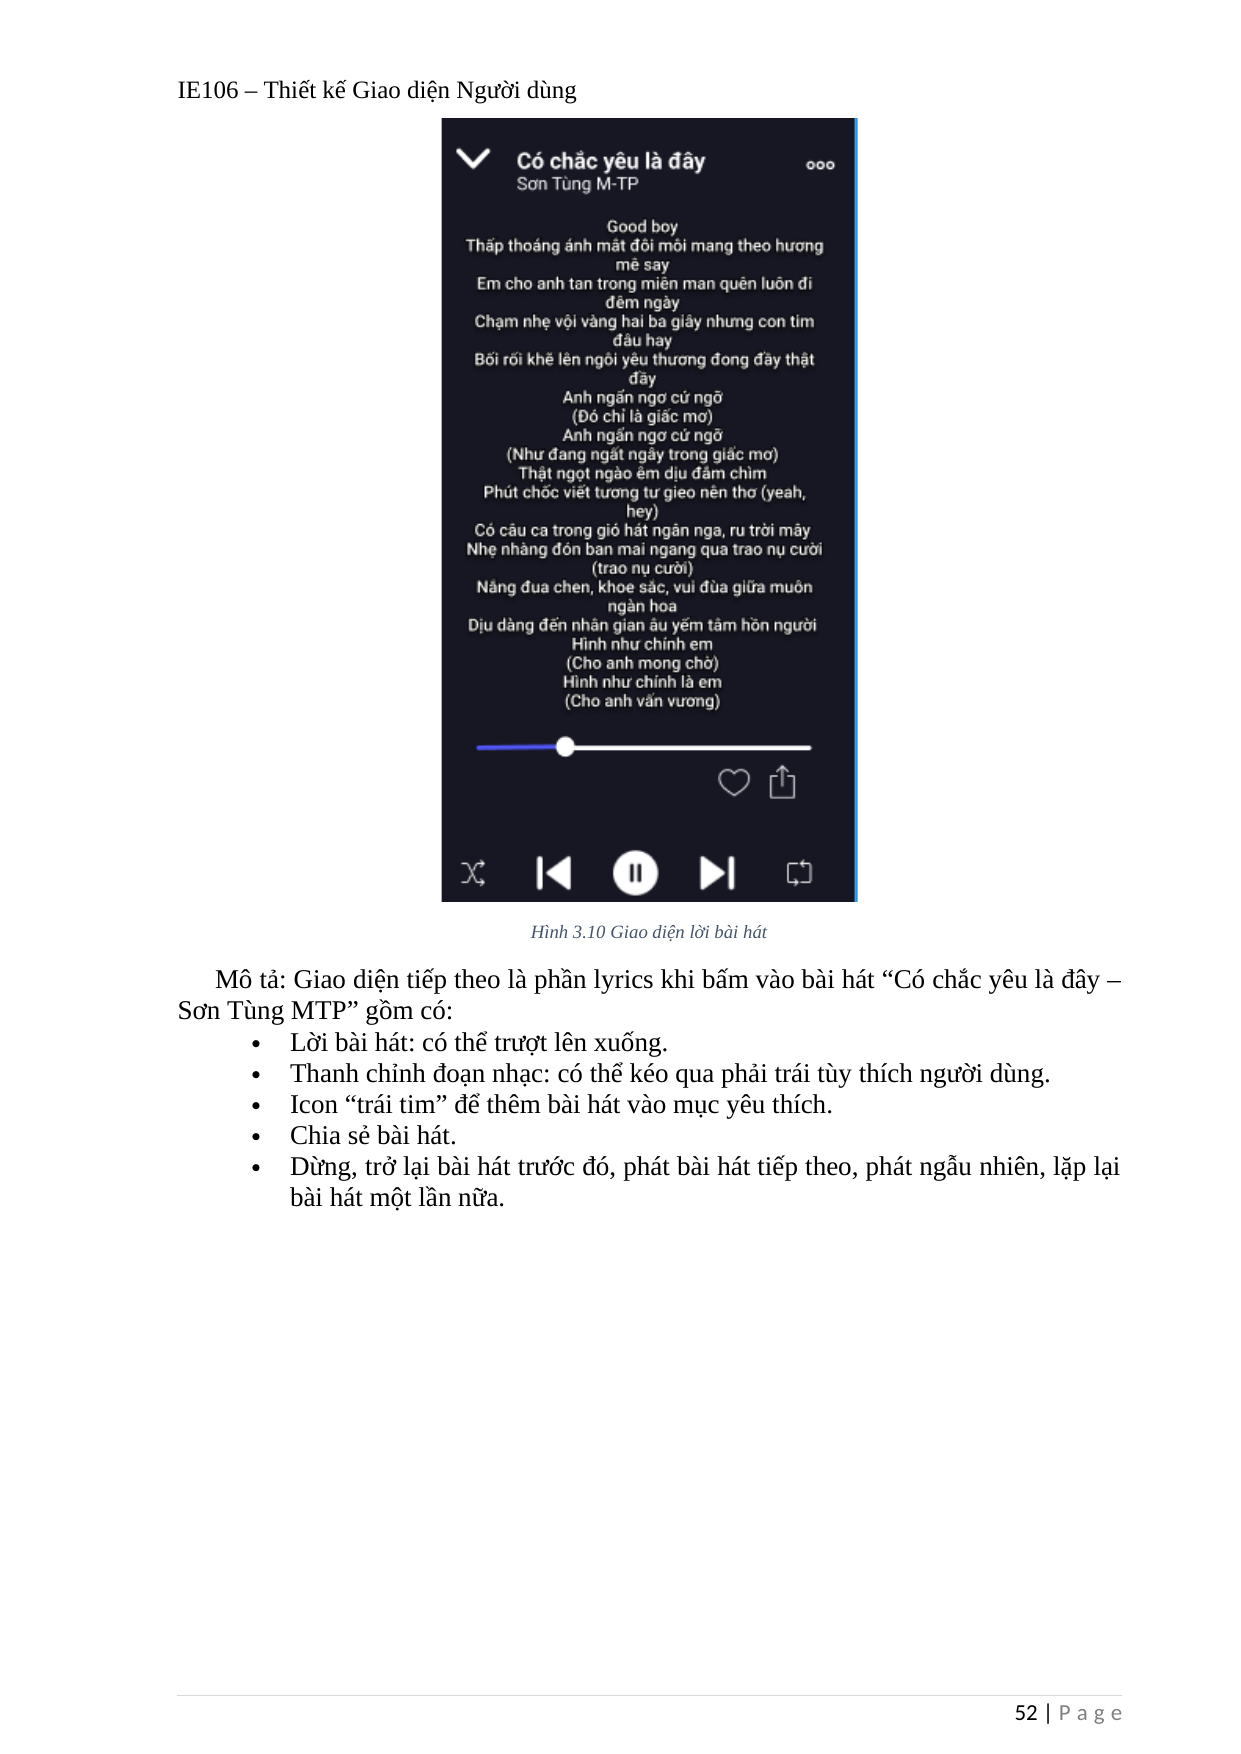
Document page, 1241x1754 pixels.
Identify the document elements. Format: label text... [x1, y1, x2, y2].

picture [441, 118, 858, 902]
list Chia sẻ bài hát. [252, 1119, 1122, 1150]
list Thanh chỉnh đoạn nhạc: có thể kéo qua phải trái tùy thích người dùng. [252, 1057, 1122, 1088]
list Dừng, trở lại bài hát trước đó, phát bài hát tiếp theo, phát ngẫu nhiên, lặp lại bài hát một lần nữa. [252, 1150, 1122, 1212]
list Icon “trái tim” để thêm bài hát vào mục yêu thích. [252, 1088, 1122, 1119]
text Mô tả: Giao diện tiếp theo là phần lyrics khi bấm vào bài hát “Có chắc yêu là đây – Sơn Tùng MTP” gồm có: [177, 963, 1122, 1026]
list Lời bài hát: có thể trượt lên xuống. [252, 1026, 1122, 1057]
text Hình 3.10 Giao diện lời bài hát [177, 921, 1122, 942]
